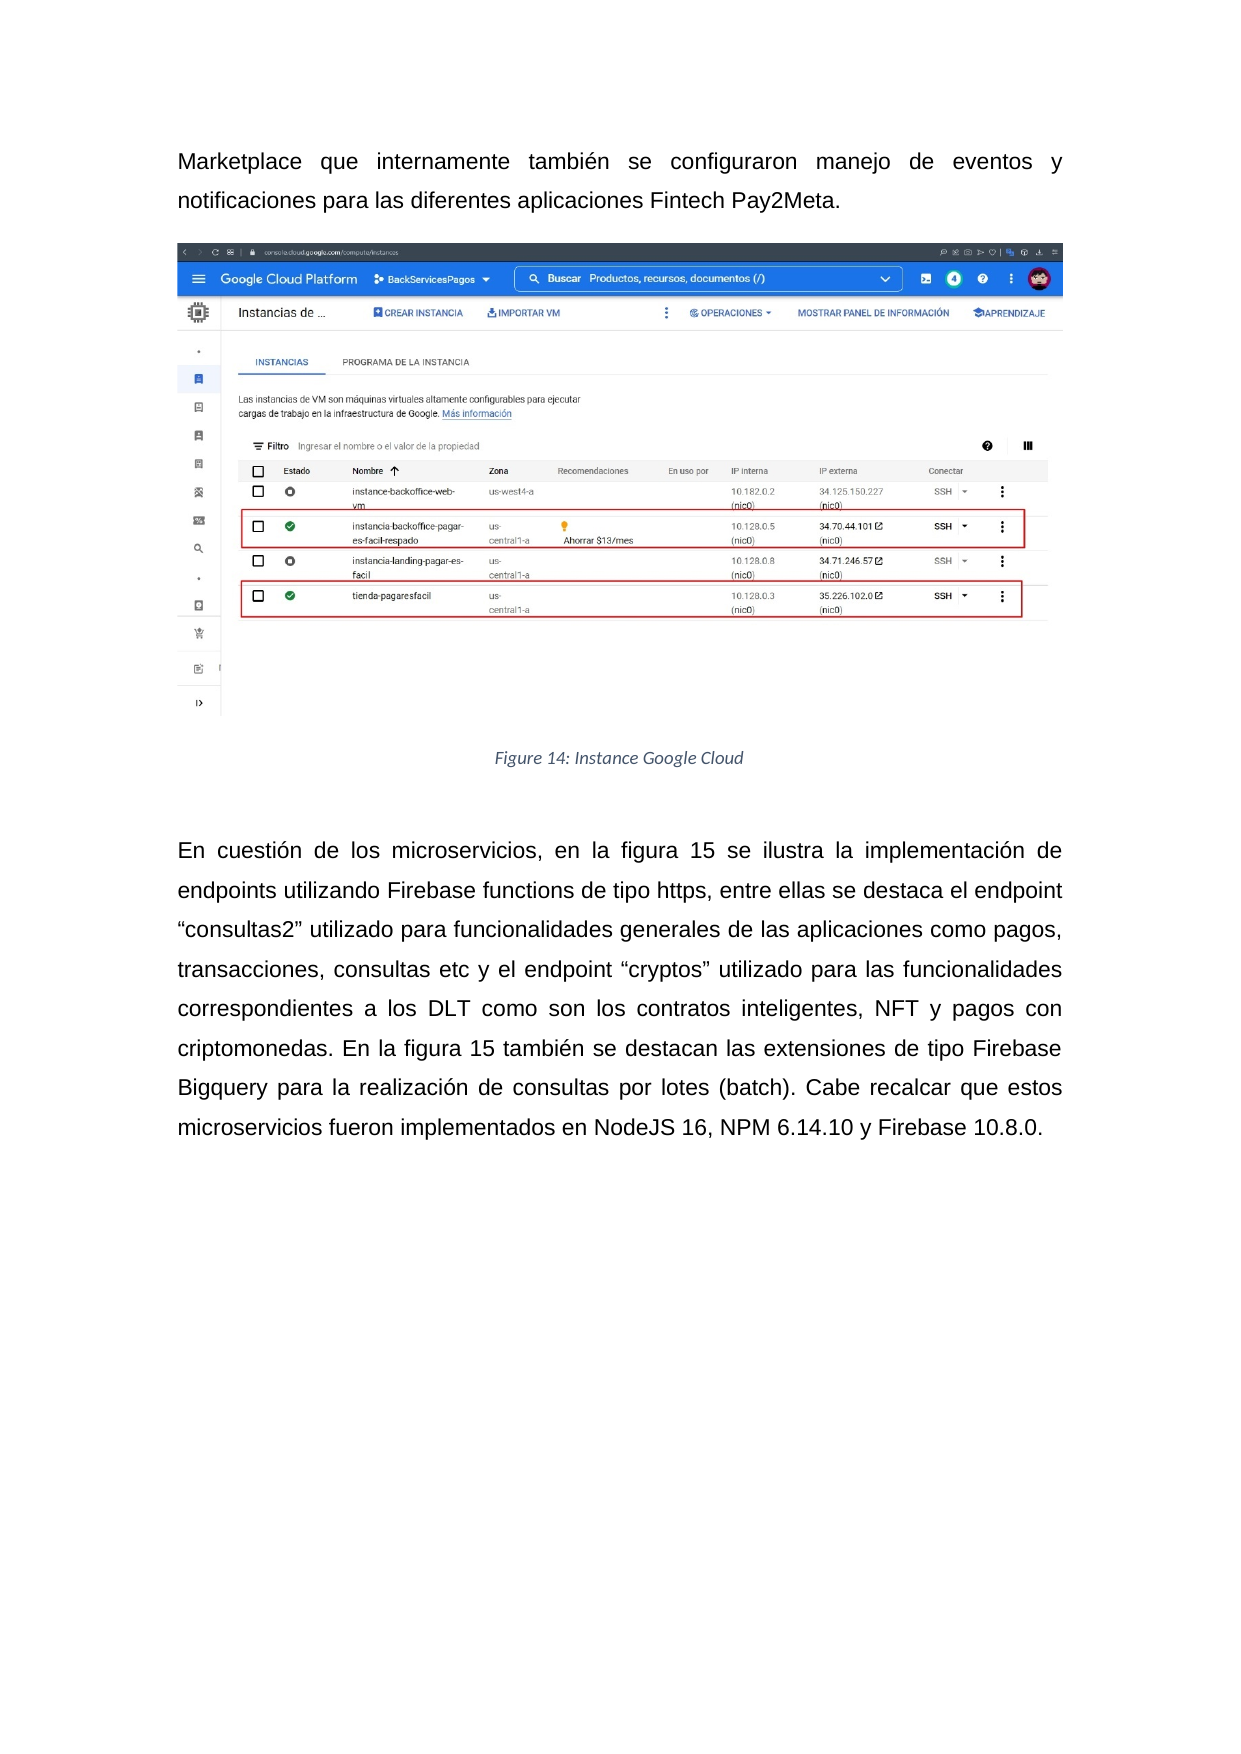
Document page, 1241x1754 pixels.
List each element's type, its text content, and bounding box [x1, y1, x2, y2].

text En cuestión de los microservicios, en la figura 15 se ilustra la implementación de endpoints utilizando Firebase functions de tipo https, entre ellas se destaca el endpoint “consultas2” utilizado para funcionalidades generales de las aplicaciones como pagos, transacciones, consultas etc y el endpoint “cryptos” utilizado para las funcionalidades correspondientes a los DLT como son los contratos inteligentes, NFT y pagos con criptomonedas. En la figura 15 también se destacan las extensiones de tipo Firebase Bigquery para la realización de consultas por lotes (batch). Cabe recalcar que estos microservicios fueron implementados en NodeJS 16, NPM 6.14.10 y Firebase 10.8.0. [177, 837, 1063, 1140]
text Figure 14: Instance Google Cloud [177, 747, 1063, 769]
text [177, 148, 1063, 213]
picture [177, 243, 1063, 716]
